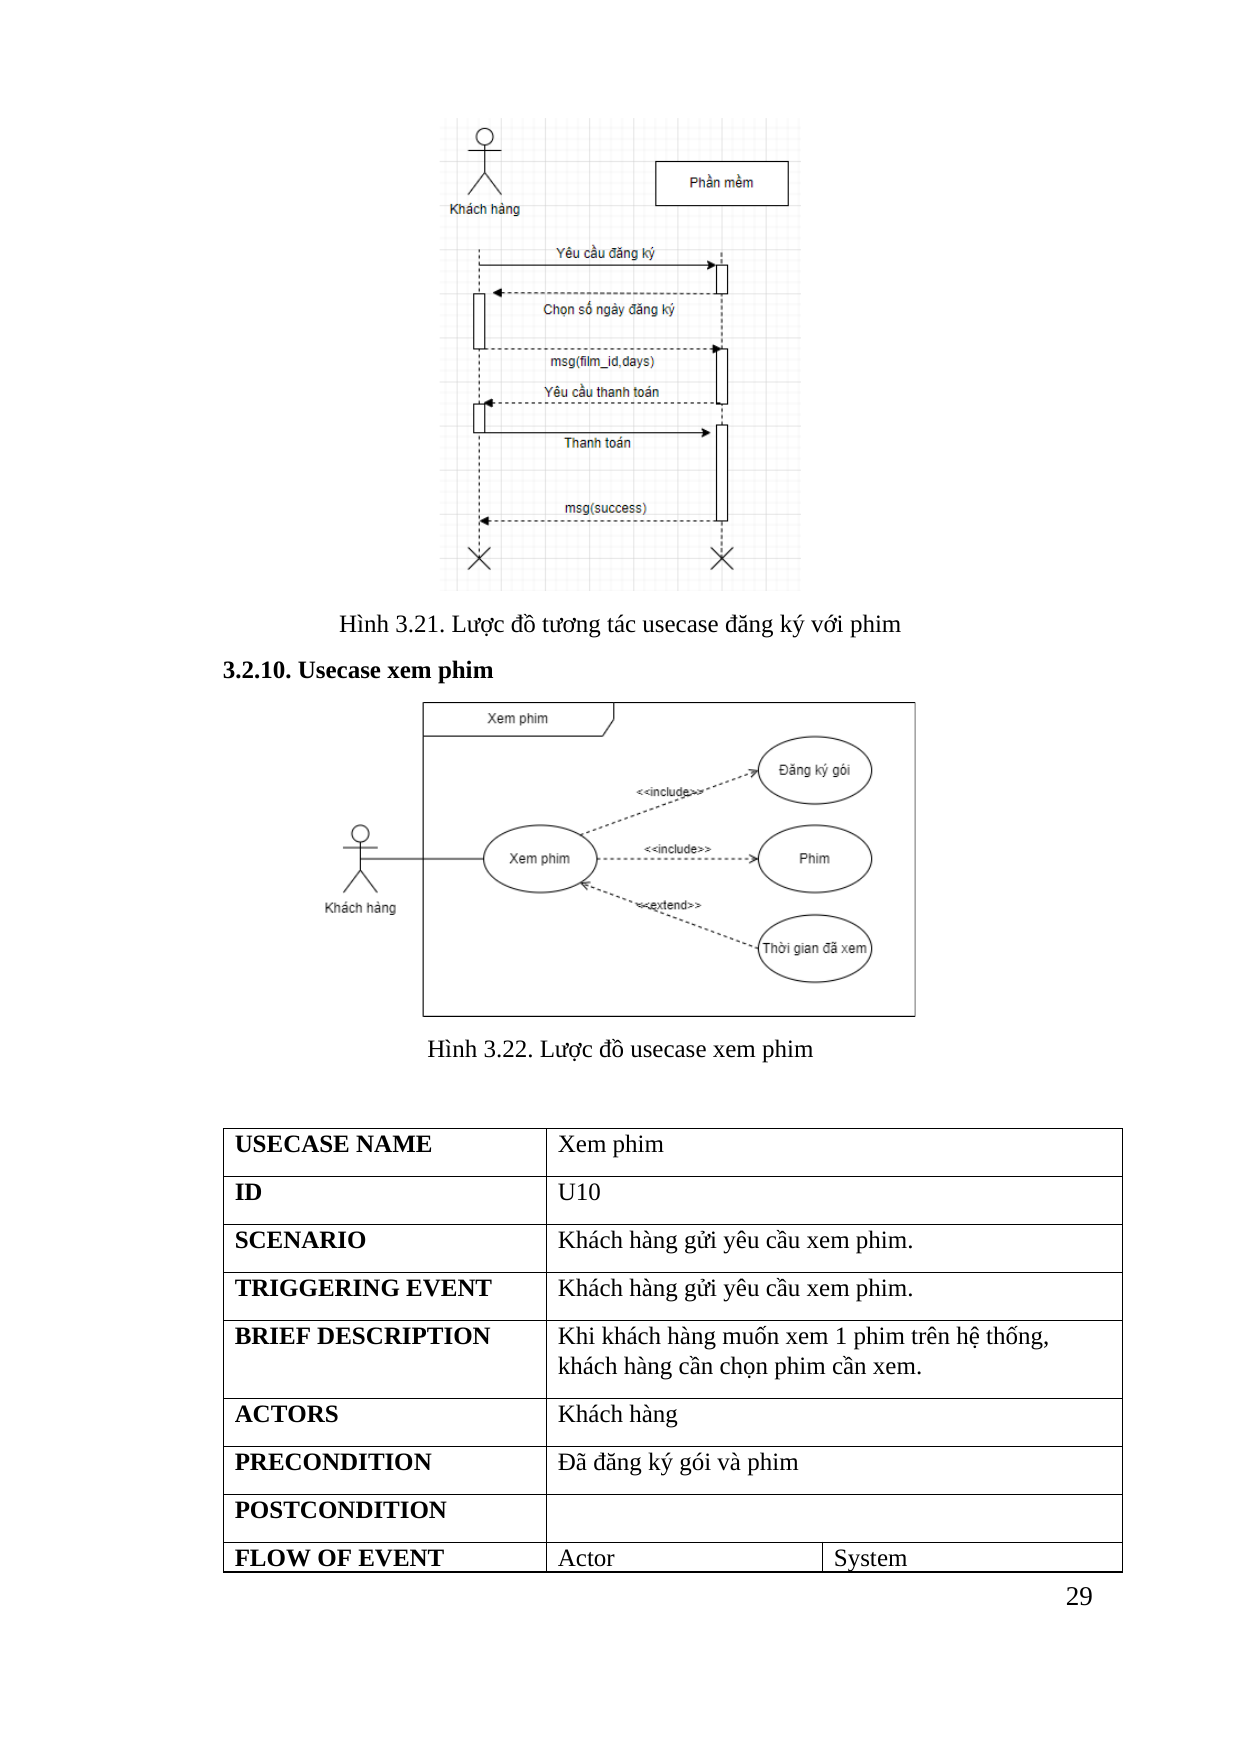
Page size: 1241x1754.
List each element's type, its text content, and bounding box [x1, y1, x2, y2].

table_header Xem phim [547, 1129, 1122, 1176]
text Hình 3.21. Lược đồ tương tác usecase đăng ký với phim [148, 609, 1093, 637]
picture [439, 118, 801, 591]
table_cell System [823, 1543, 1122, 1571]
table_cell Khi khách hàng muốn xem 1 phim trên hệ thống, khách hàng cần chọn phim cần xem. [547, 1321, 1122, 1398]
table_cell ID [224, 1177, 546, 1224]
table_cell Actor [547, 1543, 822, 1571]
table_cell Khách hàng gửi yêu cầu xem phim. [547, 1225, 1122, 1272]
table_header USECASE NAME [224, 1129, 546, 1176]
table_cell PRECONDITION [224, 1447, 546, 1494]
table_cell POSTCONDITION [224, 1495, 546, 1542]
table_cell [547, 1495, 1122, 1542]
table_cell Khách hàng [547, 1399, 1122, 1446]
table_cell BRIEF DESCRIPTION [224, 1321, 546, 1398]
picture [325, 702, 916, 1017]
table_cell Đã đăng ký gói và phim [547, 1447, 1122, 1494]
table_cell FLOW OF EVENT [224, 1543, 546, 1571]
table_cell U10 [547, 1177, 1122, 1224]
table_cell SCENARIO [224, 1225, 546, 1272]
table_cell TRIGGERING EVENT [224, 1273, 546, 1320]
list Usecase xem phim [223, 655, 1093, 684]
table_cell Khách hàng gửi yêu cầu xem phim. [547, 1273, 1122, 1320]
table_cell ACTORS [224, 1399, 546, 1446]
text Hình 3.22. Lược đồ usecase xem phim [148, 1034, 1093, 1063]
